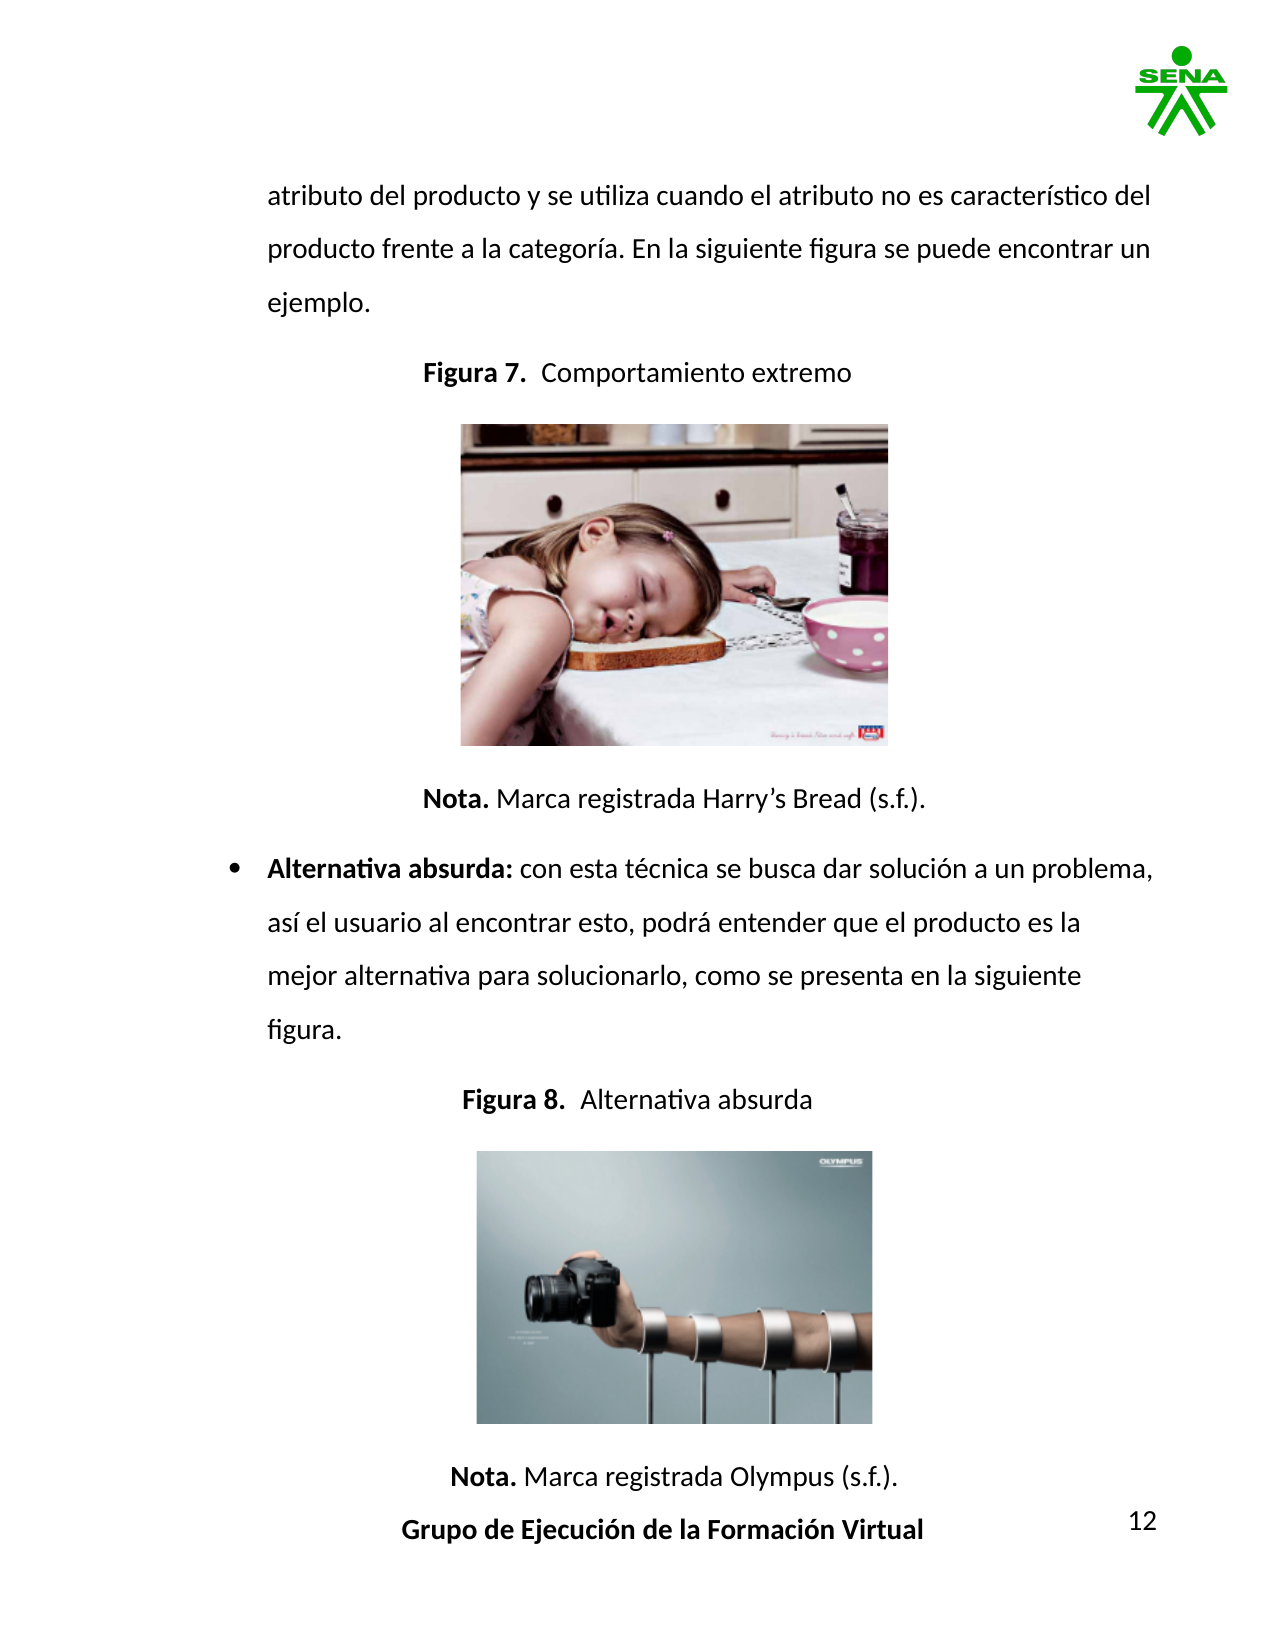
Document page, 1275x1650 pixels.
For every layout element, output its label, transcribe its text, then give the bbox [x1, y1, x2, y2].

text Comportamiento extremo [118, 354, 1157, 390]
list Alternativa absurda: con esta técnica se busca dar solución a un problema, así el usuario al encontrar esto, podrá entender que el producto es la mejor alternativa para solucionarlo, como se presenta en la siguiente figura. [229, 851, 1157, 1047]
picture [476, 1151, 873, 1424]
picture [1135, 46, 1228, 136]
text Nota. Marca registrada Harry’s Bread (s.f.). [118, 781, 1157, 816]
picture [460, 424, 889, 746]
text Nota. Marca registrada Olympus (s.f.). [118, 1458, 1157, 1493]
text Alternativa absurda [118, 1081, 1157, 1117]
